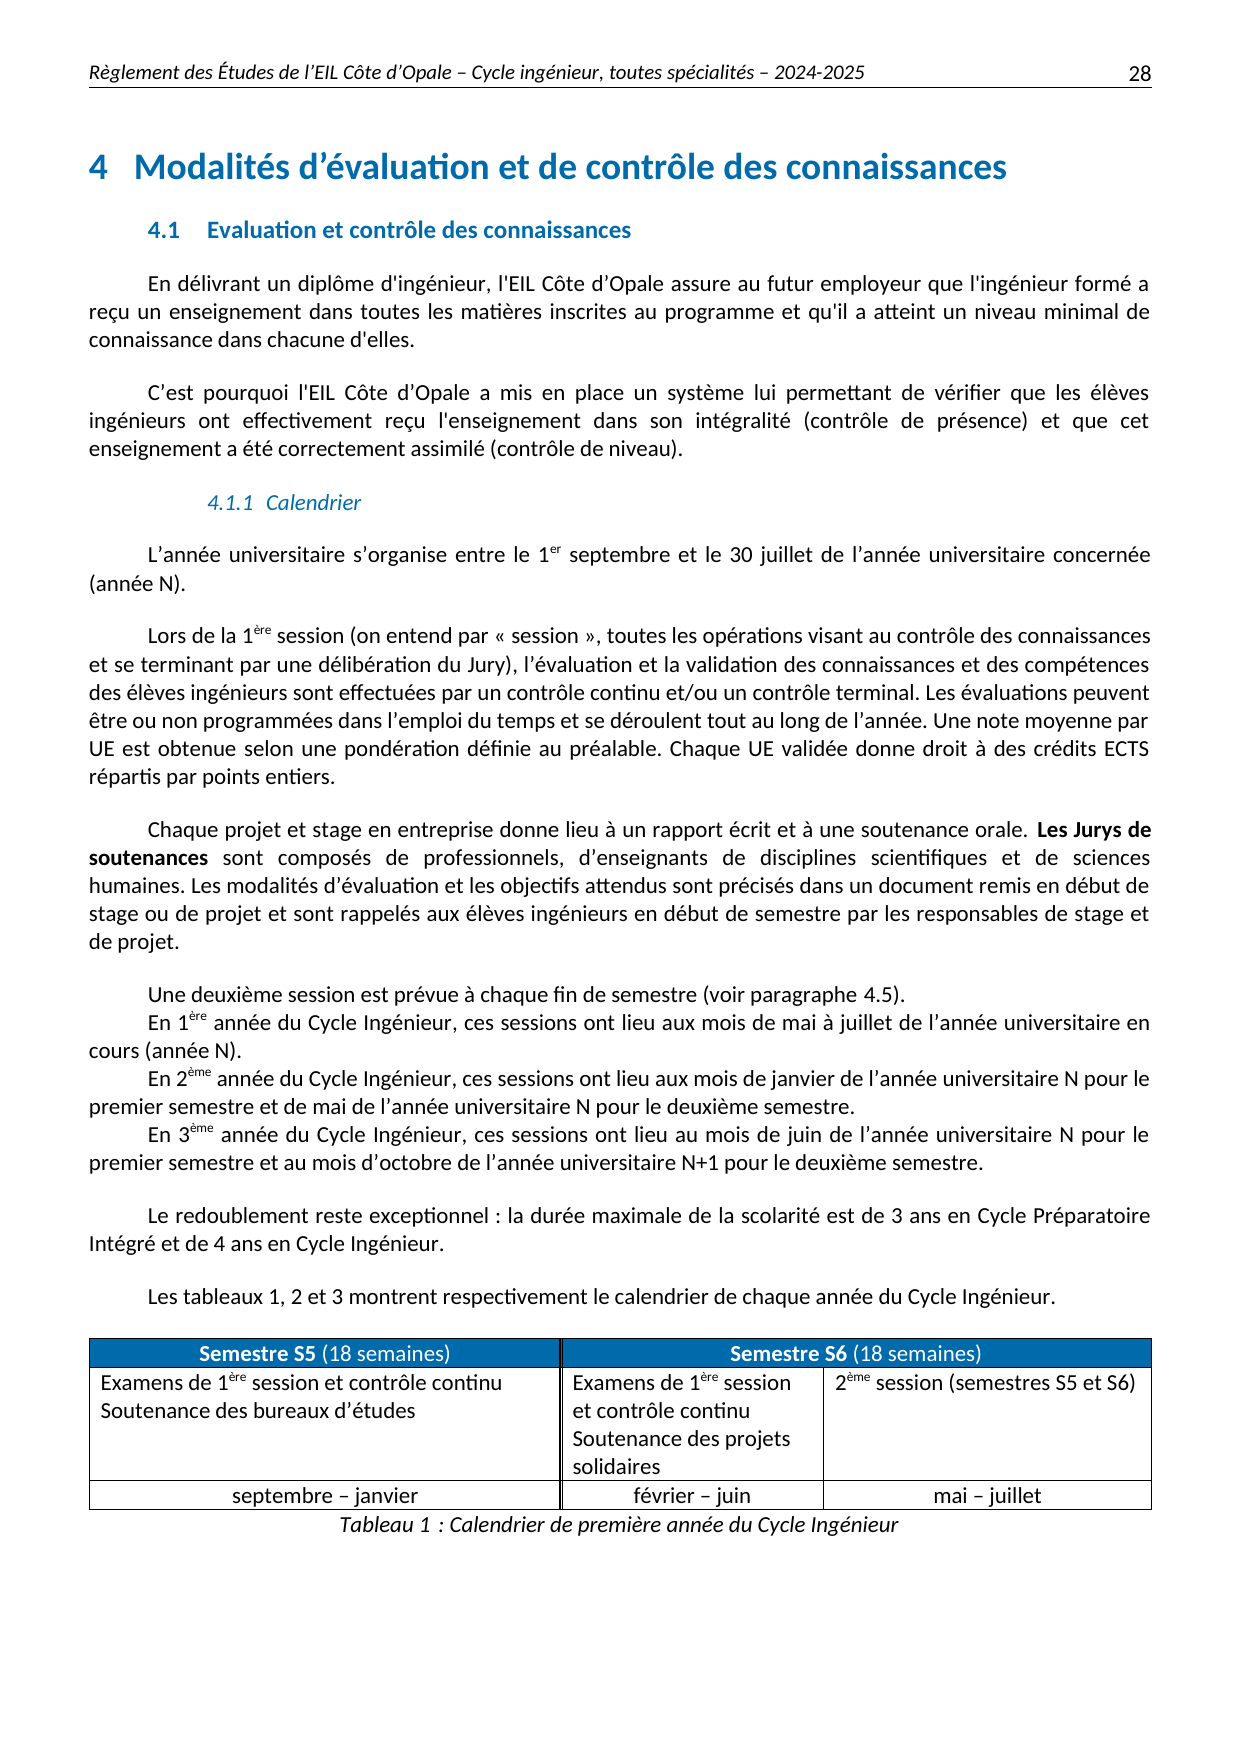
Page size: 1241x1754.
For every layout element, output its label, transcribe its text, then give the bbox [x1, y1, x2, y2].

text Chaque projet et stage en entreprise donne lieu à un rapport écrit et à une soutenance orale. Les Jurys de soutenances sont composés de professionnels, d’enseignants de disciplines scientifiques et de sciences humaines. Les modalités d’évaluation et les objectifs attendus sont précisés dans un document remis en début de stage ou de projet et sont rappelés aux élèves ingénieurs en début de semestre par les responsables de stage et de projet. [89, 815, 1152, 955]
table_cell septembre – janvier [90, 1481, 559, 1509]
text Lors de la 1ère session (on entend par « session », toutes les opérations visant au contrôle des connaissances et se terminant par une délibération du Jury), l’évaluation et la validation des connaissances et des compétences des élèves ingénieurs sont effectuées par un contrôle continu et/ou un contrôle terminal. Les évaluations peuvent être ou non programmées dans l’emploi du temps et se déroulent tout au long de l’année. Une note moyenne par UE est obtenue selon une pondération définie au préalable. Chaque UE validée donne droit à des crédits ECTS répartis par points entiers. [89, 622, 1152, 790]
text Une deuxième session est prévue à chaque fin de semestre (voir paragraphe 4.5). [89, 980, 1152, 1008]
table_cell février – juin [563, 1481, 823, 1509]
text L’année universitaire s’organise entre le 1er septembre et le 30 juillet de l’année universitaire concernée (année N). [89, 541, 1152, 597]
text C’est pourquoi l'EIL Côte d’Opale a mis en place un système lui permettant de vérifier que les élèves ingénieurs ont effectivement reçu l'enseignement dans son intégralité (contrôle de présence) et que cet enseignement a été correctement assimilé (contrôle de niveau). [89, 378, 1152, 463]
subtitle Evaluation et contrôle des connaissances [148, 214, 1152, 244]
subtitle Modalités d’évaluation et de contrôle des connaissances [89, 143, 1152, 189]
table_cell Examens de 1ère session et contrôle continu Soutenance des projets solidaires [563, 1368, 823, 1480]
text Les tableaux 1, 2 et 3 montrent respectivement le calendrier de chaque année du Cycle Ingénieur. [89, 1282, 1152, 1310]
text En 1ère année du Cycle Ingénieur, ces sessions ont lieu aux mois de mai à juillet de l’année universitaire en cours (année N). [89, 1008, 1152, 1064]
table_header Semestre S6 (18 semaines) [563, 1339, 1151, 1367]
table_cell 2ème session (semestres S5 et S6) [824, 1368, 1151, 1480]
text Tableau 1 : Calendrier de première année du Cycle Ingénieur [89, 1510, 1152, 1538]
text En délivrant un diplôme d'ingénieur, l'EIL Côte d’Opale assure au futur employeur que l'ingénieur formé a reçu un enseignement dans toutes les matières inscrites au programme et qu'il a atteint un niveau minimal de connaissance dans chacune d'elles. [89, 269, 1152, 353]
text En 3ème année du Cycle Ingénieur, ces sessions ont lieu au mois de juin de l’année universitaire N pour le premier semestre et au mois d’octobre de l’année universitaire N+1 pour le deuxième semestre. [89, 1120, 1152, 1176]
text Le redoublement reste exceptionnel : la durée maximale de la scolarité est de 3 ans en Cycle Préparatoire Intégré et de 4 ans en Cycle Ingénieur. [89, 1201, 1152, 1257]
text En 2ème année du Cycle Ingénieur, ces sessions ont lieu aux mois de janvier de l’année universitaire N pour le premier semestre et de mai de l’année universitaire N pour le deuxième semestre. [89, 1064, 1152, 1120]
table_header Semestre S5 (18 semaines) [90, 1339, 559, 1367]
table_cell mai – juillet [824, 1481, 1151, 1509]
subtitle Calendrier [207, 488, 1152, 516]
table_cell Examens de 1ère session et contrôle continu Soutenance des bureaux d’études [90, 1368, 559, 1480]
